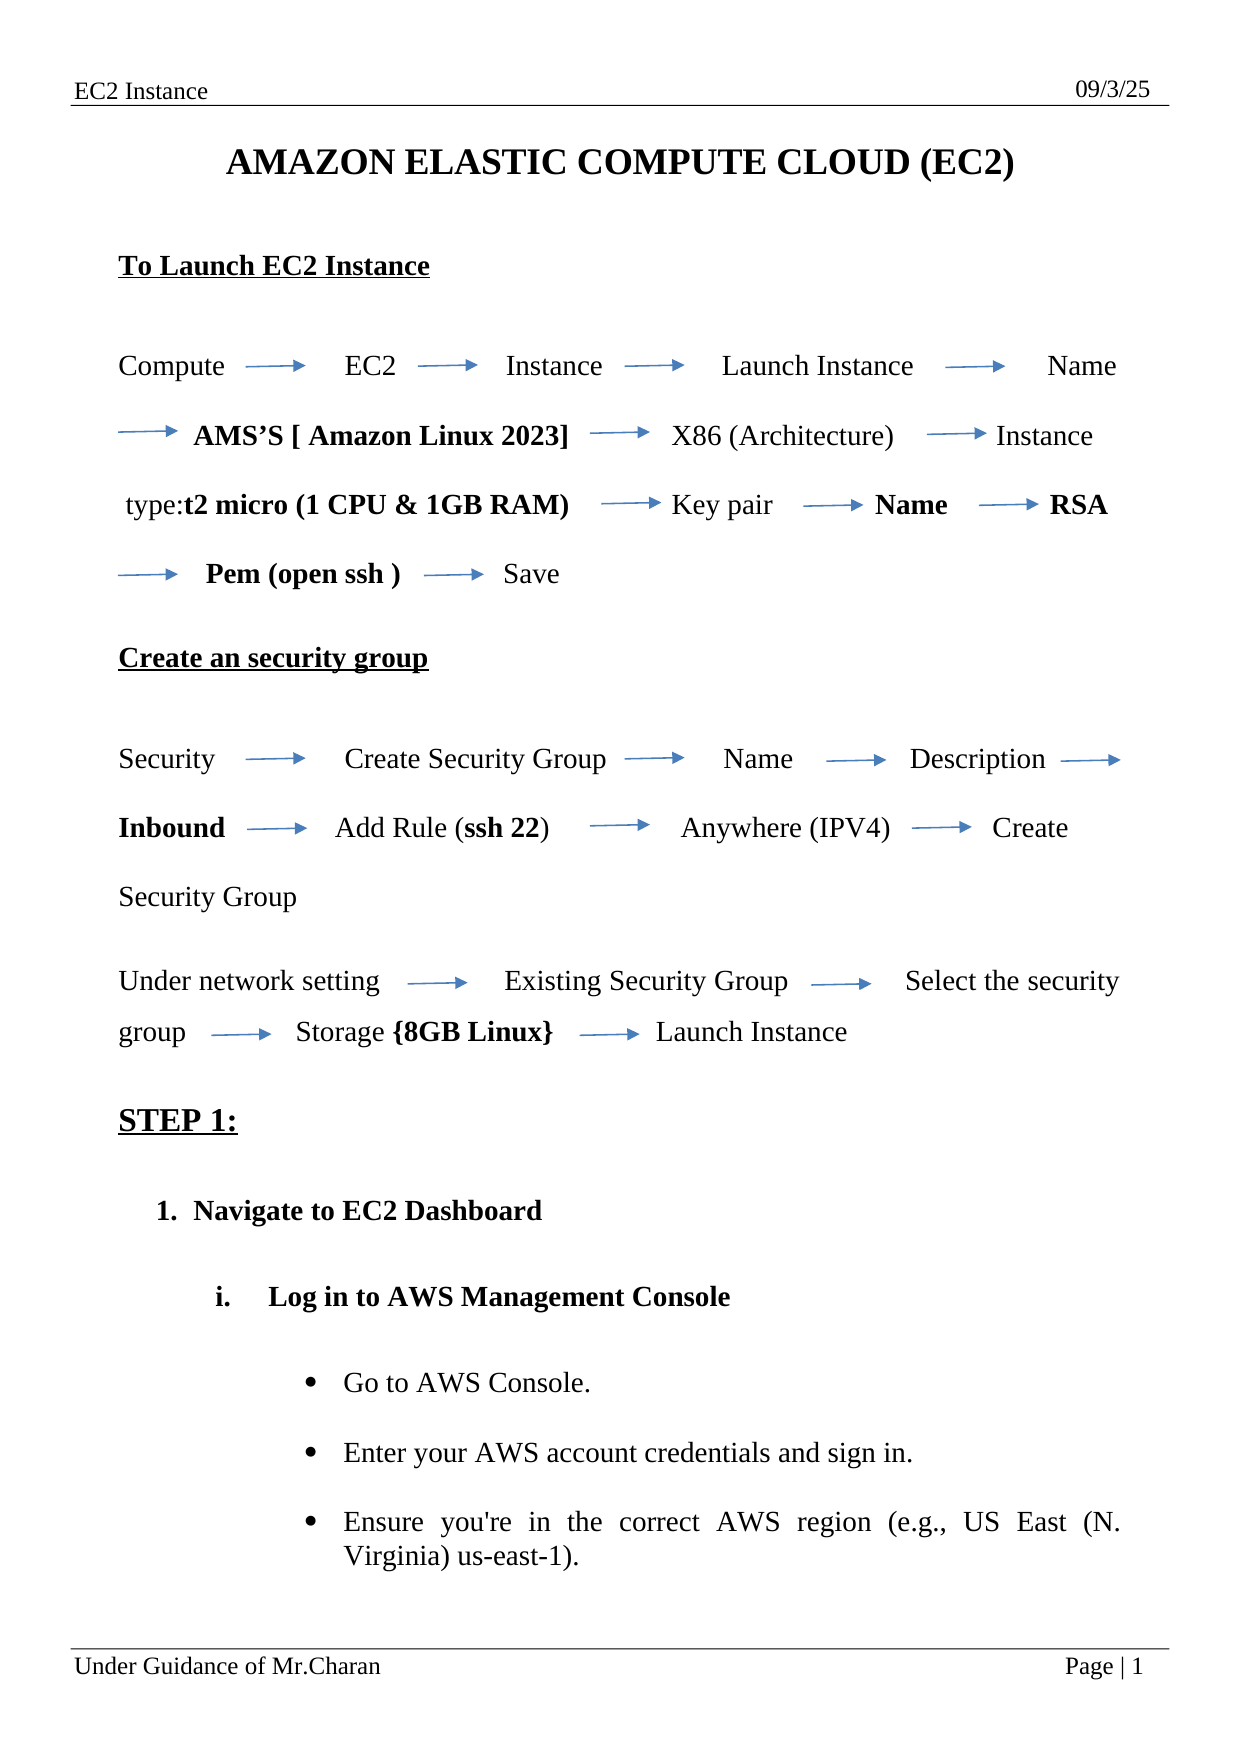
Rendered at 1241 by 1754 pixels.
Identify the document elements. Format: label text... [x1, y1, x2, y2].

subtitle Log in to AWS Management Console [231, 1279, 1122, 1313]
subtitle STEP 1: [118, 1100, 1122, 1138]
text Under network setting Existing Security Group Select the security group Storage {8GB Linux} Launch Instance [118, 963, 1122, 1047]
subtitle AMS’S [ Amazon Linux 2023] X86 (Architecture) Instance [193, 418, 1122, 451]
subtitle AMAZON ELASTIC COMPUTE CLOUD (EC2) [118, 140, 1122, 183]
text To Launch EC2 Instance [118, 248, 1122, 281]
subtitle Navigate to EC2 Dashboard [156, 1193, 1122, 1227]
subtitle Go to AWS Console. [306, 1366, 1122, 1399]
text Security Create Security Group Name Description [118, 741, 1122, 774]
text Compute EC2 Instance Launch Instance Name [118, 348, 1122, 382]
subtitle Inbound Add Rule (ssh 22) Anywhere (IPV4) Create [118, 810, 1122, 844]
subtitle Enter your AWS account credentials and sign in. [306, 1435, 1122, 1469]
subtitle Pem (open ssh ) Save [118, 556, 1122, 590]
subtitle Security Group [118, 879, 1122, 913]
subtitle type:t2 micro (1 CPU & 1GB RAM) Key pair Name RSA [118, 487, 1122, 521]
subtitle Ensure you're in the correct AWS region (e.g., US East (N. Virginia) us-east-1). [306, 1504, 1122, 1572]
text Create an security group [118, 640, 1122, 674]
